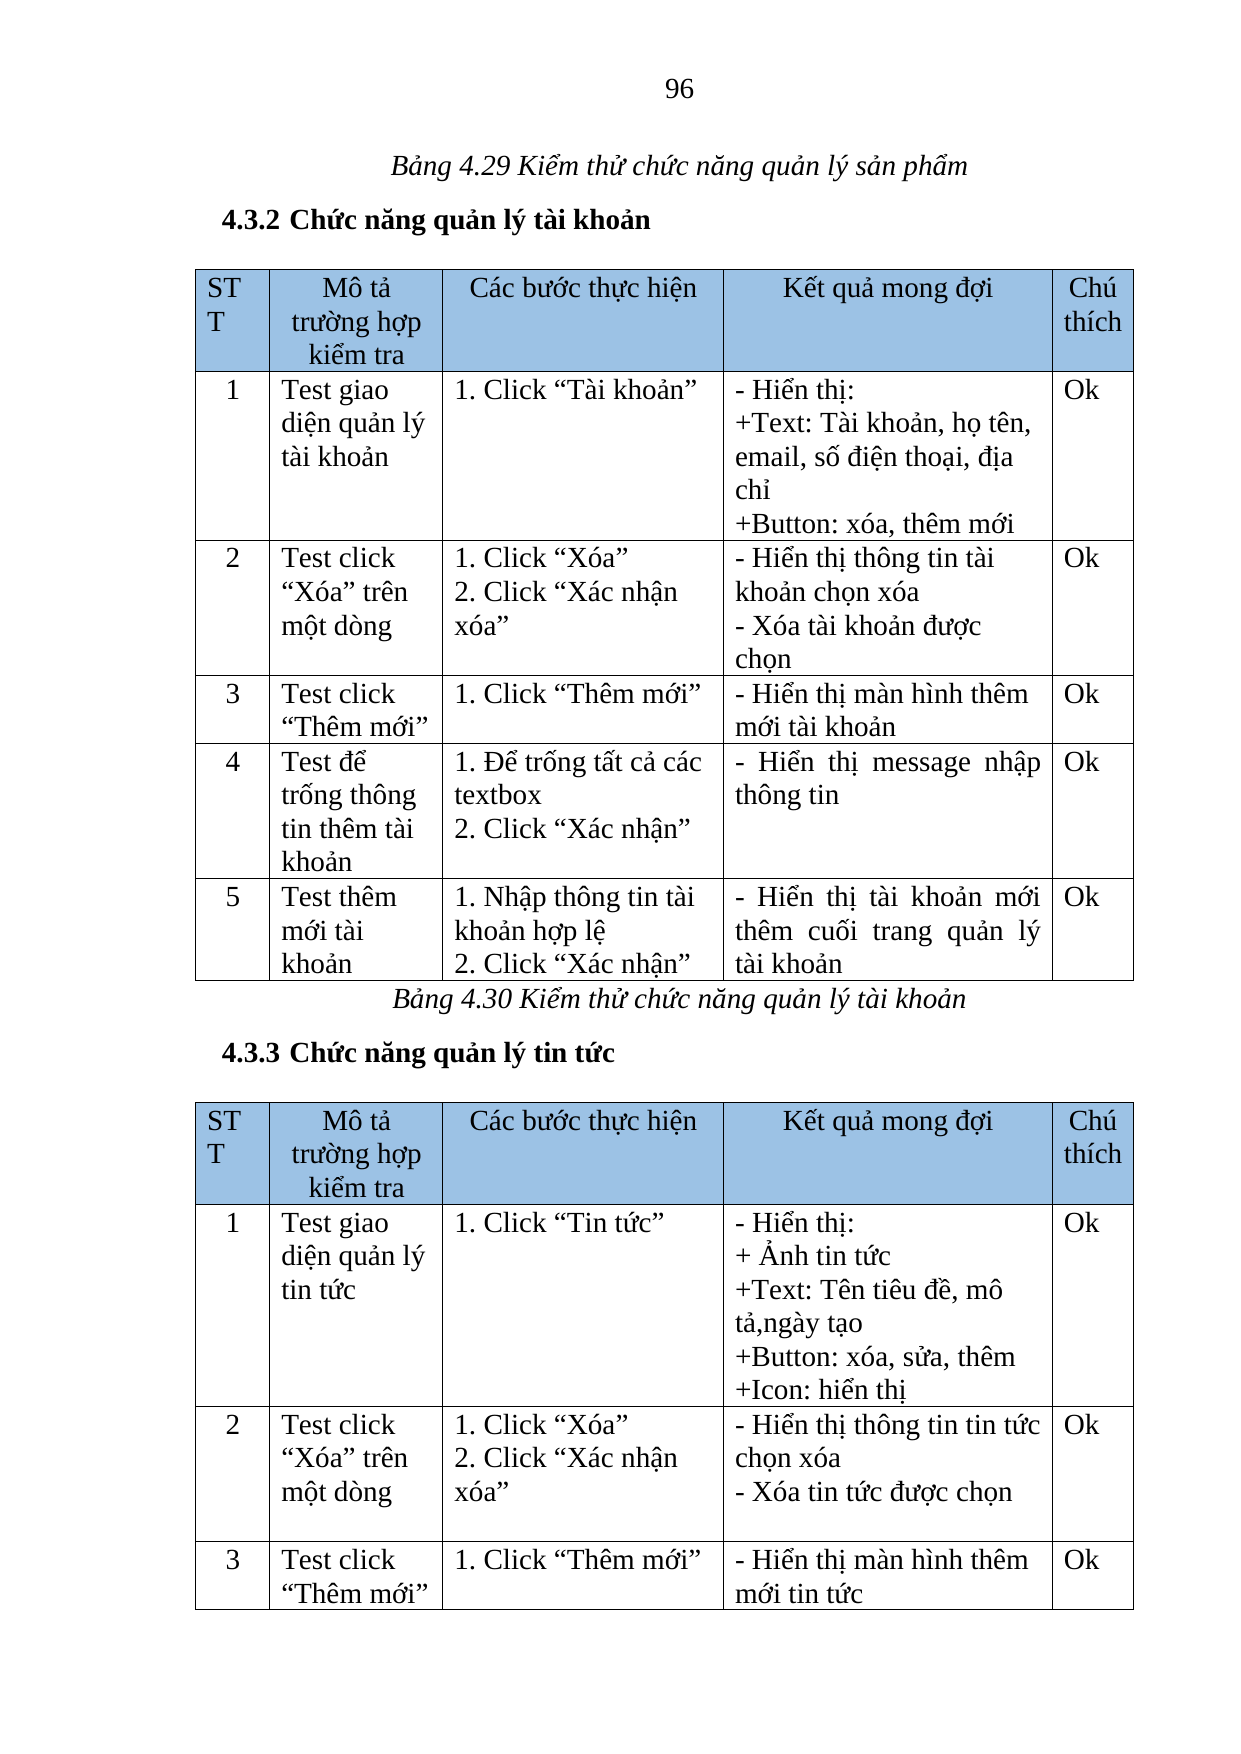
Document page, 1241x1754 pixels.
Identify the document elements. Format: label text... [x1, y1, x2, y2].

table_cell Test click “Xóa” trên một dòng [270, 541, 442, 675]
table_cell Test để trống thông tin thêm tài khoản [270, 744, 442, 878]
table_cell 1. Click “Thêm mới” [443, 676, 723, 743]
table_cell 2 [196, 541, 269, 675]
table_cell Ok [1053, 541, 1133, 675]
table_header STT [196, 1103, 269, 1204]
table_cell Ok [1053, 1542, 1133, 1609]
table_header Chú thích [1053, 270, 1133, 371]
table_cell Ok [1053, 1407, 1133, 1541]
table_cell - Hiển thị message nhập thông tin [724, 744, 1052, 878]
table_cell Test thêm mới tài khoản [270, 879, 442, 980]
table_header Các bước thực hiện [443, 270, 723, 371]
table_header Các bước thực hiện [443, 1103, 723, 1204]
table_cell 5 [196, 879, 269, 980]
table_cell Ok [1053, 676, 1133, 743]
table_header Kết quả mong đợi [724, 270, 1052, 371]
table_cell 1. Click “Xóa” 2. Click “Xác nhận xóa” [443, 1407, 723, 1541]
table_cell 3 [196, 1542, 269, 1609]
table_cell - Hiển thị tài khoản mới thêm cuối trang quản lý tài khoản [724, 879, 1052, 980]
table_cell 4 [196, 744, 269, 878]
table_cell - Hiển thị thông tin tin tức chọn xóa - Xóa tin tức được chọn [724, 1407, 1052, 1541]
table_header Mô tả trường hợp kiểm tra [270, 270, 442, 371]
table_cell Test giao diện quản lý tài khoản [270, 372, 442, 539]
table_cell - Hiển thị: +Text: Tài khoản, họ tên, email, số điện thoại, địa chỉ +Button: xóa, thêm mới [724, 372, 1052, 539]
table_cell 1 [196, 1205, 269, 1406]
table_cell 2 [196, 1407, 269, 1541]
table_header STT [196, 270, 269, 371]
table_header Mô tả trường hợp kiểm tra [270, 1103, 442, 1204]
table_cell Ok [1053, 1205, 1133, 1406]
table_cell Test click “Thêm mới” [270, 676, 442, 743]
table_cell 1. Nhập thông tin tài khoản hợp lệ 2. Click “Xác nhận” [443, 879, 723, 980]
table_cell 1. Click “Xóa” 2. Click “Xác nhận xóa” [443, 541, 723, 675]
table_cell - Hiển thị thông tin tài khoản chọn xóa - Xóa tài khoản được chọn [724, 541, 1052, 675]
table_cell Ok [1053, 879, 1133, 980]
table_cell Test click “Thêm mới” [270, 1542, 442, 1609]
table_cell 3 [196, 676, 269, 743]
table_header Kết quả mong đợi [724, 1103, 1052, 1204]
table_cell Ok [1053, 744, 1133, 878]
table_cell Test click “Xóa” trên một dòng [270, 1407, 442, 1541]
table_cell - Hiển thị màn hình thêm mới tin tức [724, 1542, 1052, 1609]
list Chức năng quản lý tài khoản [222, 202, 1122, 236]
table_cell 1. Để trống tất cả các textbox 2. Click “Xác nhận” [443, 744, 723, 878]
table_header Chú thích [1053, 1103, 1133, 1204]
list Chức năng quản lý tin tức [222, 1035, 1122, 1069]
table_cell 1. Click “Tài khoản” [443, 372, 723, 539]
table_cell 1. Click “Tin tức” [443, 1205, 723, 1406]
table_cell 1. Click “Thêm mới” [443, 1542, 723, 1609]
table_cell - Hiển thị: + Ảnh tin tức +Text: Tên tiêu đề, mô tả,ngày tạo +Button: xóa, sửa, thêm +Icon: hiển thị [724, 1205, 1052, 1406]
table_cell - Hiển thị màn hình thêm mới tài khoản [724, 676, 1052, 743]
table_cell Ok [1053, 372, 1133, 539]
table_cell 1 [196, 372, 269, 539]
table_cell Test giao diện quản lý tin tức [270, 1205, 442, 1406]
